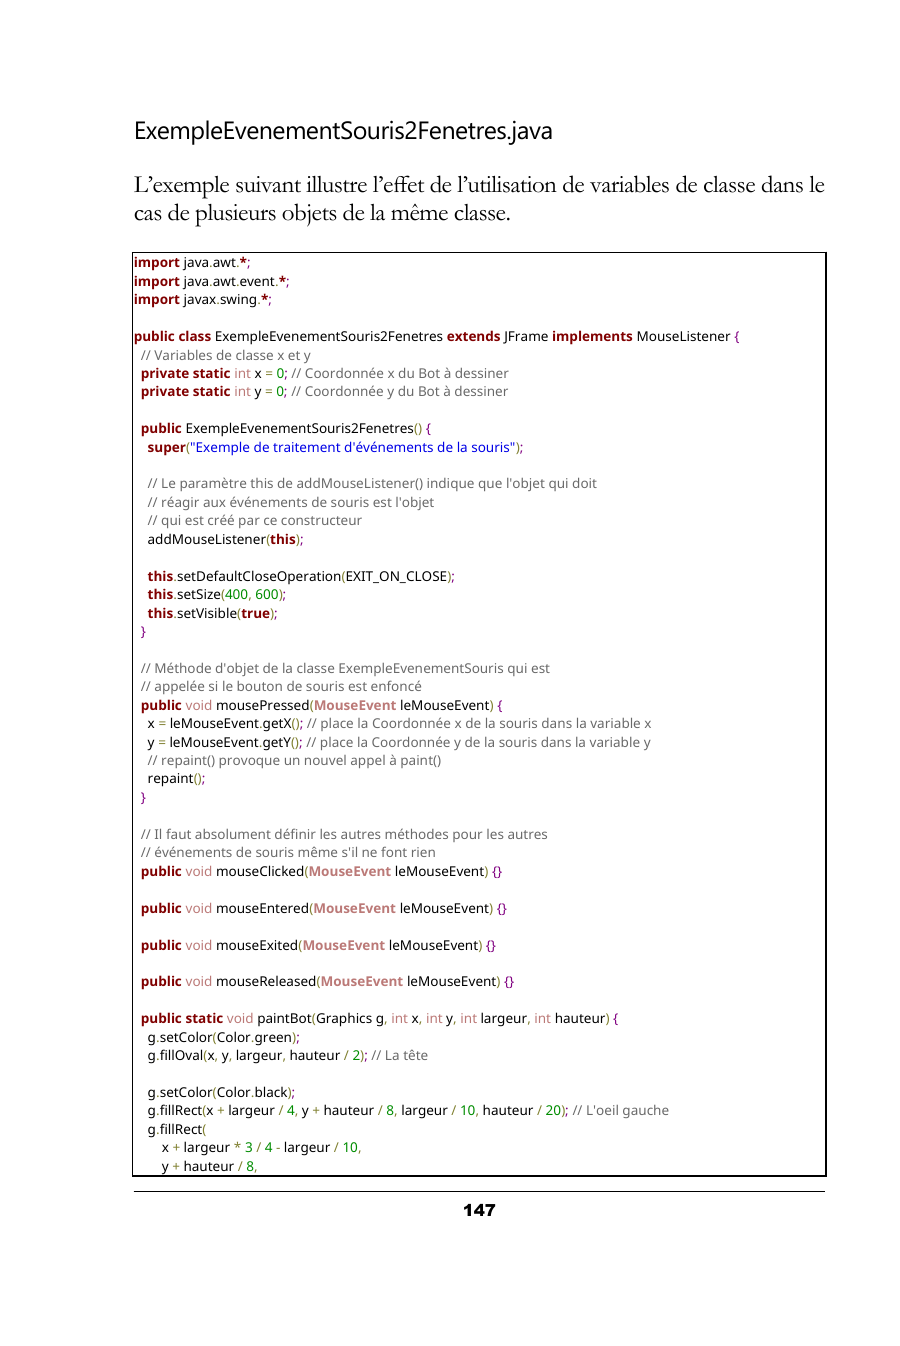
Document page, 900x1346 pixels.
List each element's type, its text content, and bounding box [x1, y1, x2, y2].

text this.setDefaultCloseOperation(EXIT_ON_CLOSE); [133, 567, 825, 585]
text // événements de souris même s'il ne font rien [133, 843, 825, 862]
text // Le paramètre this de addMouseListener() indique que l'objet qui doit [133, 474, 825, 493]
text L’exemple suivant illustre l’effet de l’utilisation de variables de classe dans le cas de plusieurs objets de la même classe. [133, 170, 825, 227]
text // Il faut absolument définir les autres méthodes pour les autres [133, 825, 825, 843]
text public void mouseReleased(MouseEvent leMouseEvent) {} [133, 972, 825, 991]
text ExempleEvenementSouris2Fenetres.java [133, 112, 825, 145]
text private static int y = 0; // Coordonnée y du Bot à dessiner [133, 382, 825, 401]
text g.fillRect(x + largeur / 4, y + hauteur / 8, largeur / 10, hauteur / 20); // L'oeil gauche [133, 1101, 825, 1120]
text } [133, 788, 825, 806]
text x + largeur * 3 / 4 - largeur / 10, [133, 1138, 825, 1155]
text y + hauteur / 8, [133, 1155, 825, 1175]
text addMouseListener(this); [133, 530, 825, 548]
text this.setSize(400, 600); [133, 585, 825, 603]
text public class ExempleEvenementSouris2Fenetres extends JFrame implements MouseListener { [133, 327, 825, 345]
text g.setColor(Color.black); [133, 1083, 825, 1101]
text super("Exemple de traitement d'événements de la souris"); [133, 438, 825, 456]
text public static void paintBot(Graphics g, int x, int y, int largeur, int hauteur) { [133, 1009, 825, 1028]
text // réagir aux événements de souris est l'objet [133, 493, 825, 511]
text repaint(); [133, 769, 825, 788]
text public ExempleEvenementSouris2Fenetres() { [133, 419, 825, 438]
text g.fillRect( [133, 1120, 825, 1138]
text // Méthode d'objet de la classe ExempleEvenementSouris qui est [133, 659, 825, 677]
text y = leMouseEvent.getY(); // place la Coordonnée y de la souris dans la variable y [133, 733, 825, 751]
text public void mouseClicked(MouseEvent leMouseEvent) {} [133, 862, 825, 880]
text import javax.swing.*; [133, 290, 825, 308]
text public void mousePressed(MouseEvent leMouseEvent) { [133, 696, 825, 714]
text } [133, 622, 825, 640]
text this.setVisible(true); [133, 603, 825, 622]
text // repaint() provoque un nouvel appel à paint() [133, 751, 825, 769]
text g.fillOval(x, y, largeur, hauteur / 2); // La tête [133, 1046, 825, 1064]
text // Variables de classe x et y [133, 345, 825, 364]
text import java.awt.*; [133, 253, 825, 272]
text // qui est créé par ce constructeur [133, 511, 825, 530]
text // appelée si le bouton de souris est enfoncé [133, 677, 825, 696]
text x = leMouseEvent.getX(); // place la Coordonnée x de la souris dans la variable x [133, 714, 825, 733]
text public void mouseEntered(MouseEvent leMouseEvent) {} [133, 898, 825, 917]
text public void mouseExited(MouseEvent leMouseEvent) {} [133, 935, 825, 954]
text private static int x = 0; // Coordonnée x du Bot à dessiner [133, 364, 825, 382]
text g.setColor(Color.green); [133, 1028, 825, 1046]
text import java.awt.event.*; [133, 272, 825, 290]
